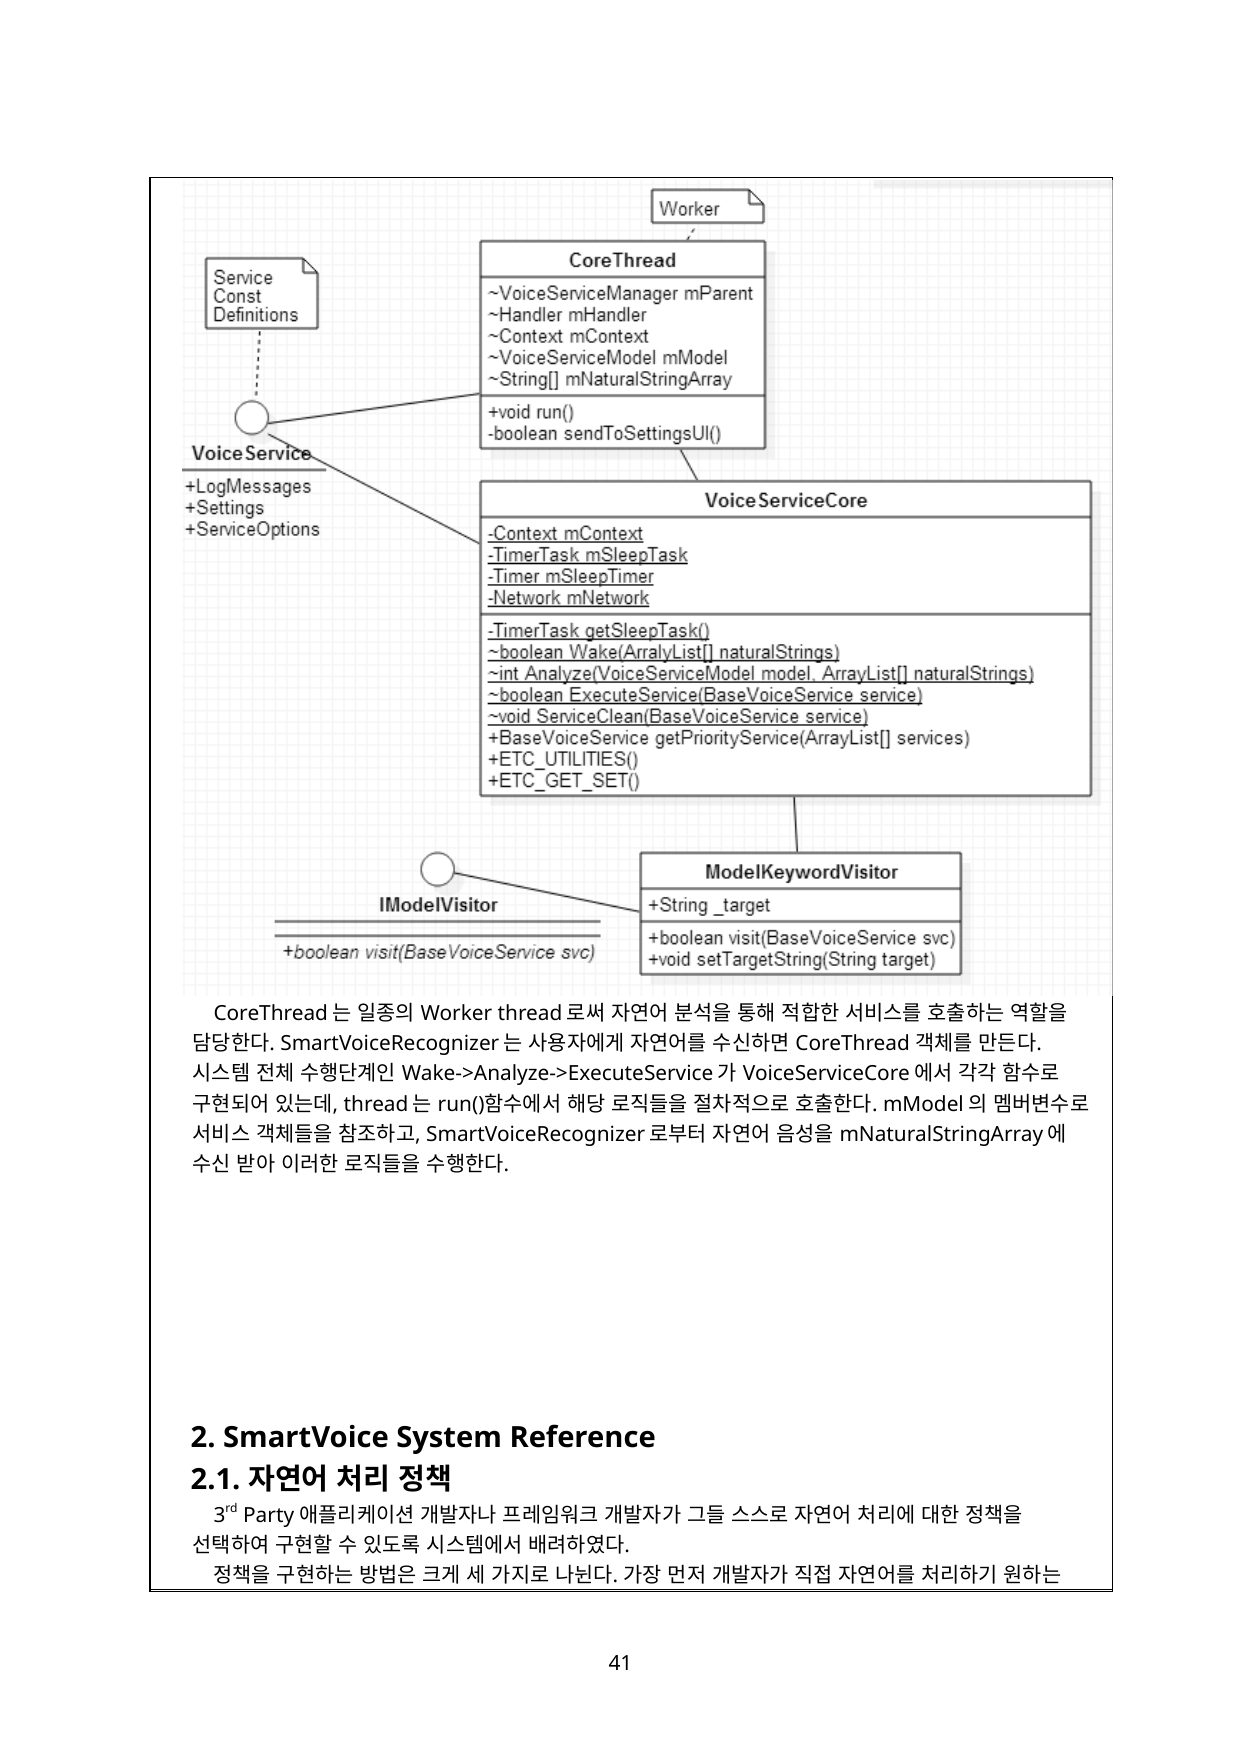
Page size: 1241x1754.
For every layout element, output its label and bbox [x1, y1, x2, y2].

picture [182, 180, 1113, 996]
table_cell [151, 178, 1112, 1589]
